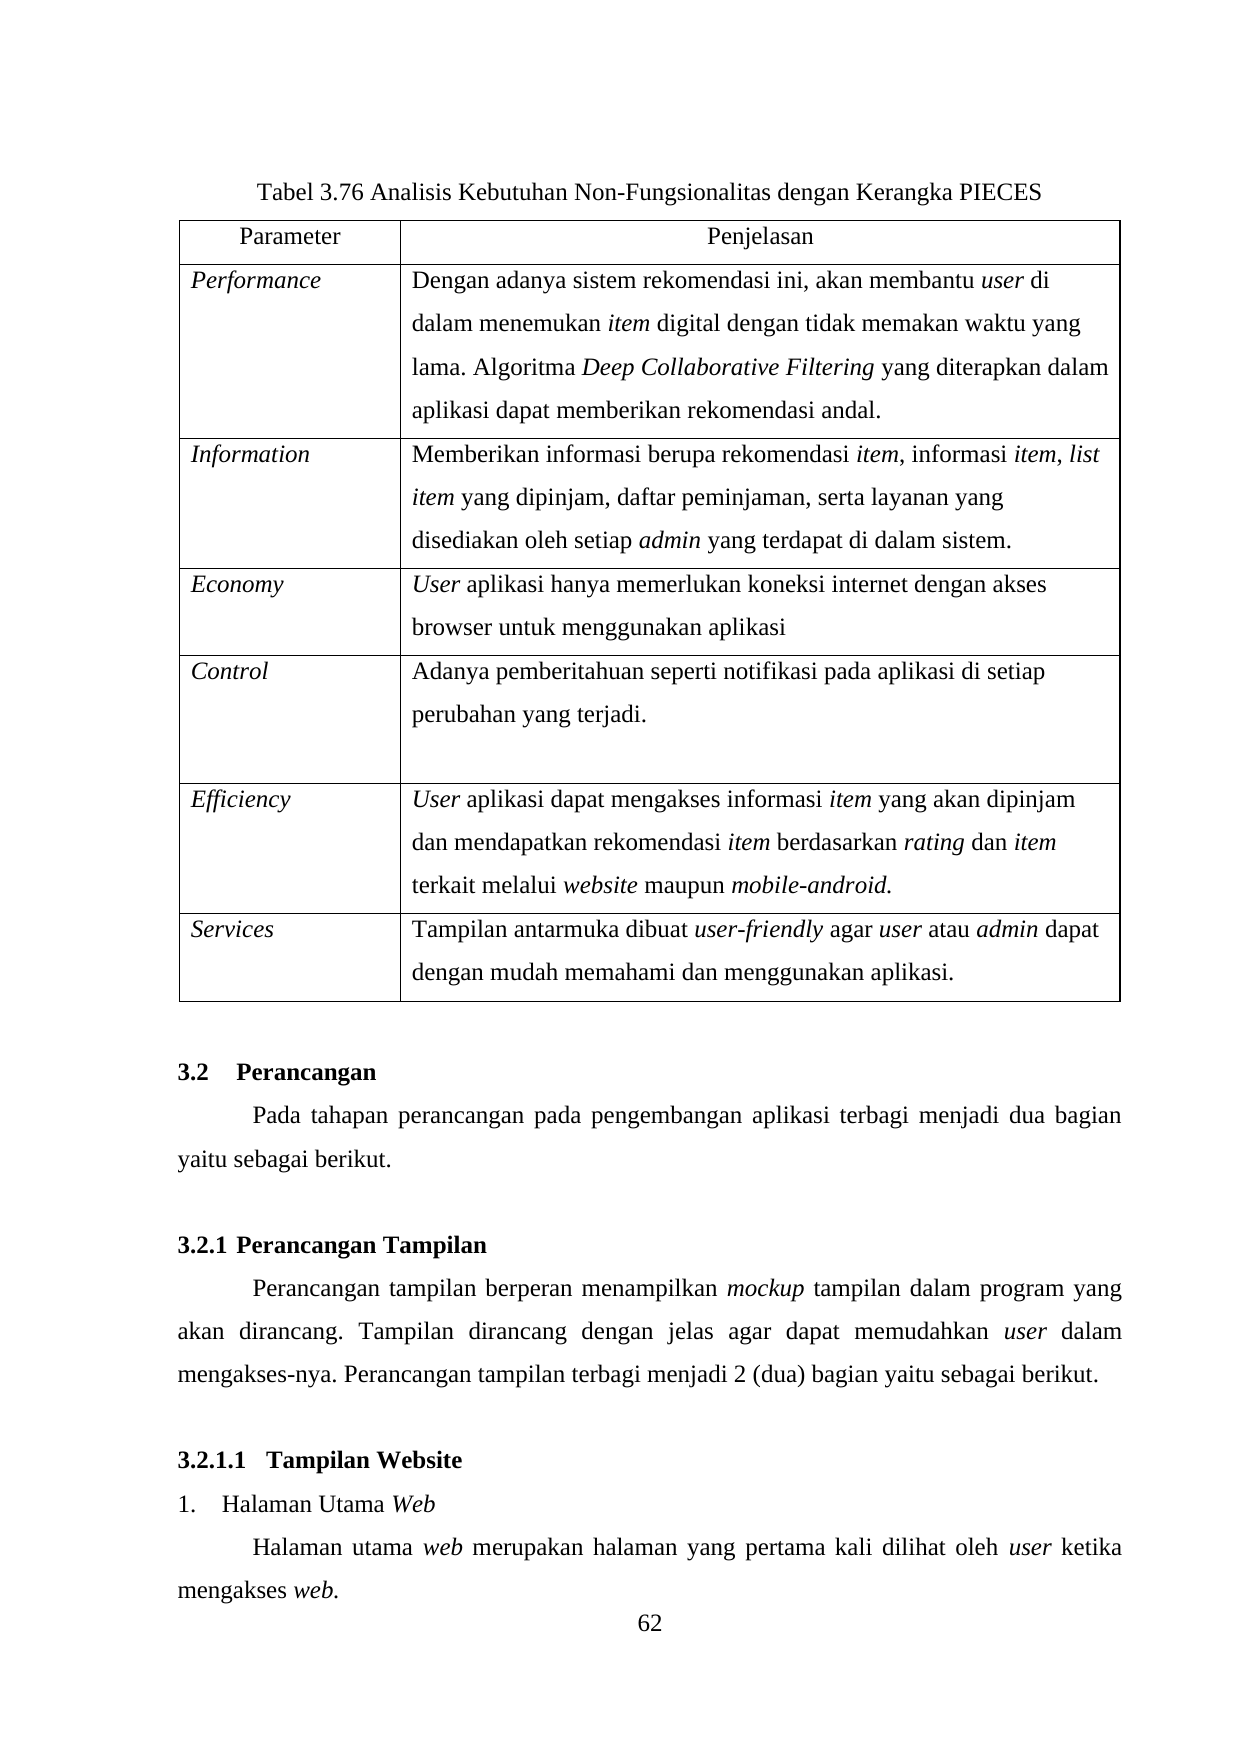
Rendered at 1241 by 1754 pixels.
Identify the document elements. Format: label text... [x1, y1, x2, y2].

list Halaman Utama Web [177, 1489, 1122, 1517]
subtitle Tampilan Website [177, 1446, 1122, 1474]
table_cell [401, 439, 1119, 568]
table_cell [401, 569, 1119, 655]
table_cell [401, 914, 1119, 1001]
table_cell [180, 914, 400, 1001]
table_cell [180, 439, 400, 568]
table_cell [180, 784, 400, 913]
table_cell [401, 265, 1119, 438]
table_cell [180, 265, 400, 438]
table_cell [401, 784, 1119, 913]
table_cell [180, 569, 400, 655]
subtitle Perancangan [177, 1057, 1122, 1086]
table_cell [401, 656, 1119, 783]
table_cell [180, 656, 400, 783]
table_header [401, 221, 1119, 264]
text Perancangan tampilan berperan menampilkan mockup tampilan dalam program yang akan dirancang. Tampilan dirancang dengan jelas agar dapat memudahkan user dalam mengakses-nya. Perancangan tampilan terbagi menjadi 2 (dua) bagian yaitu sebagai berikut. [177, 1273, 1122, 1388]
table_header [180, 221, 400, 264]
subtitle Perancangan Tampilan [177, 1230, 1122, 1259]
text Halaman utama web merupakan halaman yang pertama kali dilihat oleh user ketika mengakses web. [177, 1532, 1122, 1604]
text Pada tahapan perancangan pada pengembangan aplikasi terbagi menjadi dua bagian yaitu sebagai berikut. [177, 1101, 1122, 1172]
